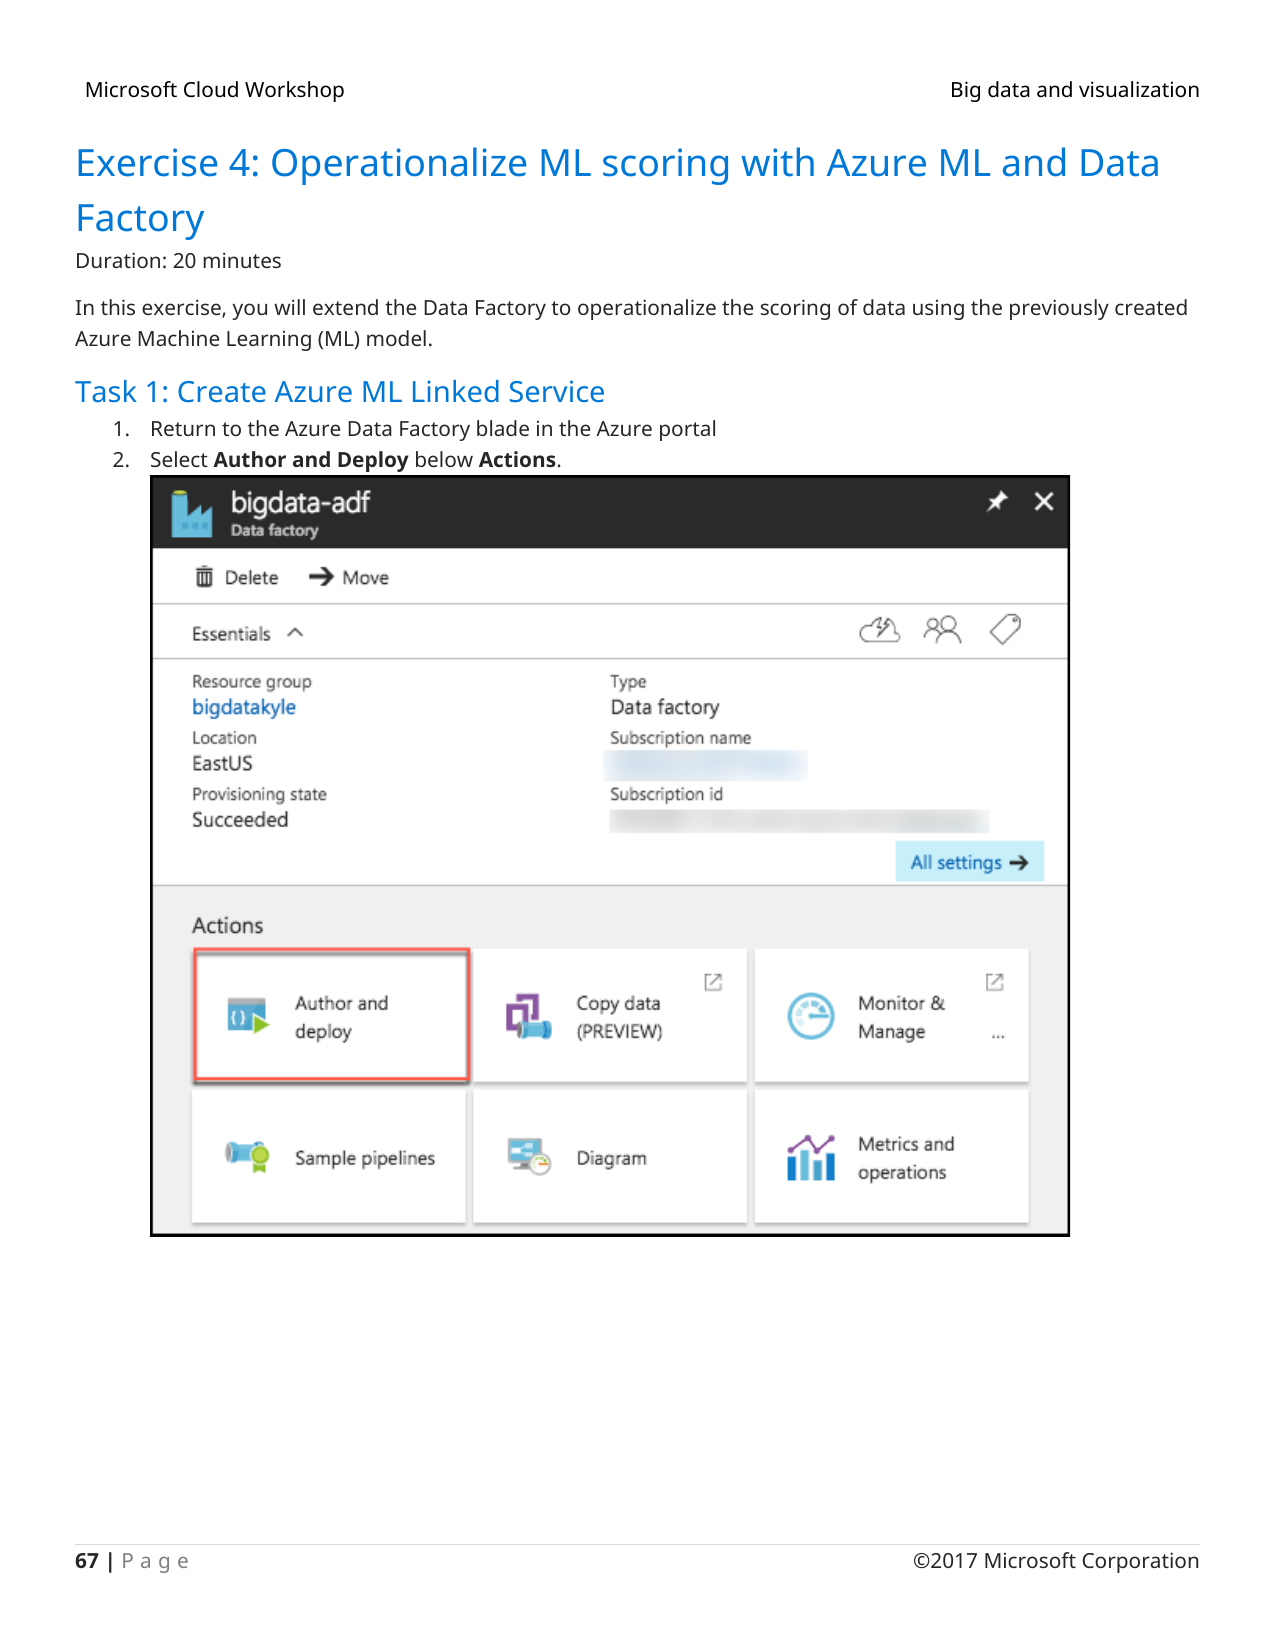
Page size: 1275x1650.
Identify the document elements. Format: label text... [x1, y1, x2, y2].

text Duration: 20 minutes [75, 246, 1200, 275]
list Return to the Azure Data Factory blade in the Azure portal [112, 414, 1200, 443]
subtitle Exercise 4: Operationalize ML scoring with Azure ML and Data Factory [75, 136, 1200, 242]
text In this exercise, you will extend the Data Factory to operationalize the scoring of data using the previously created Azure Machine Learning (ML) model. [75, 293, 1200, 353]
subtitle Task 1: Create Azure ML Linked Service [75, 371, 1200, 411]
picture [150, 475, 1071, 1237]
